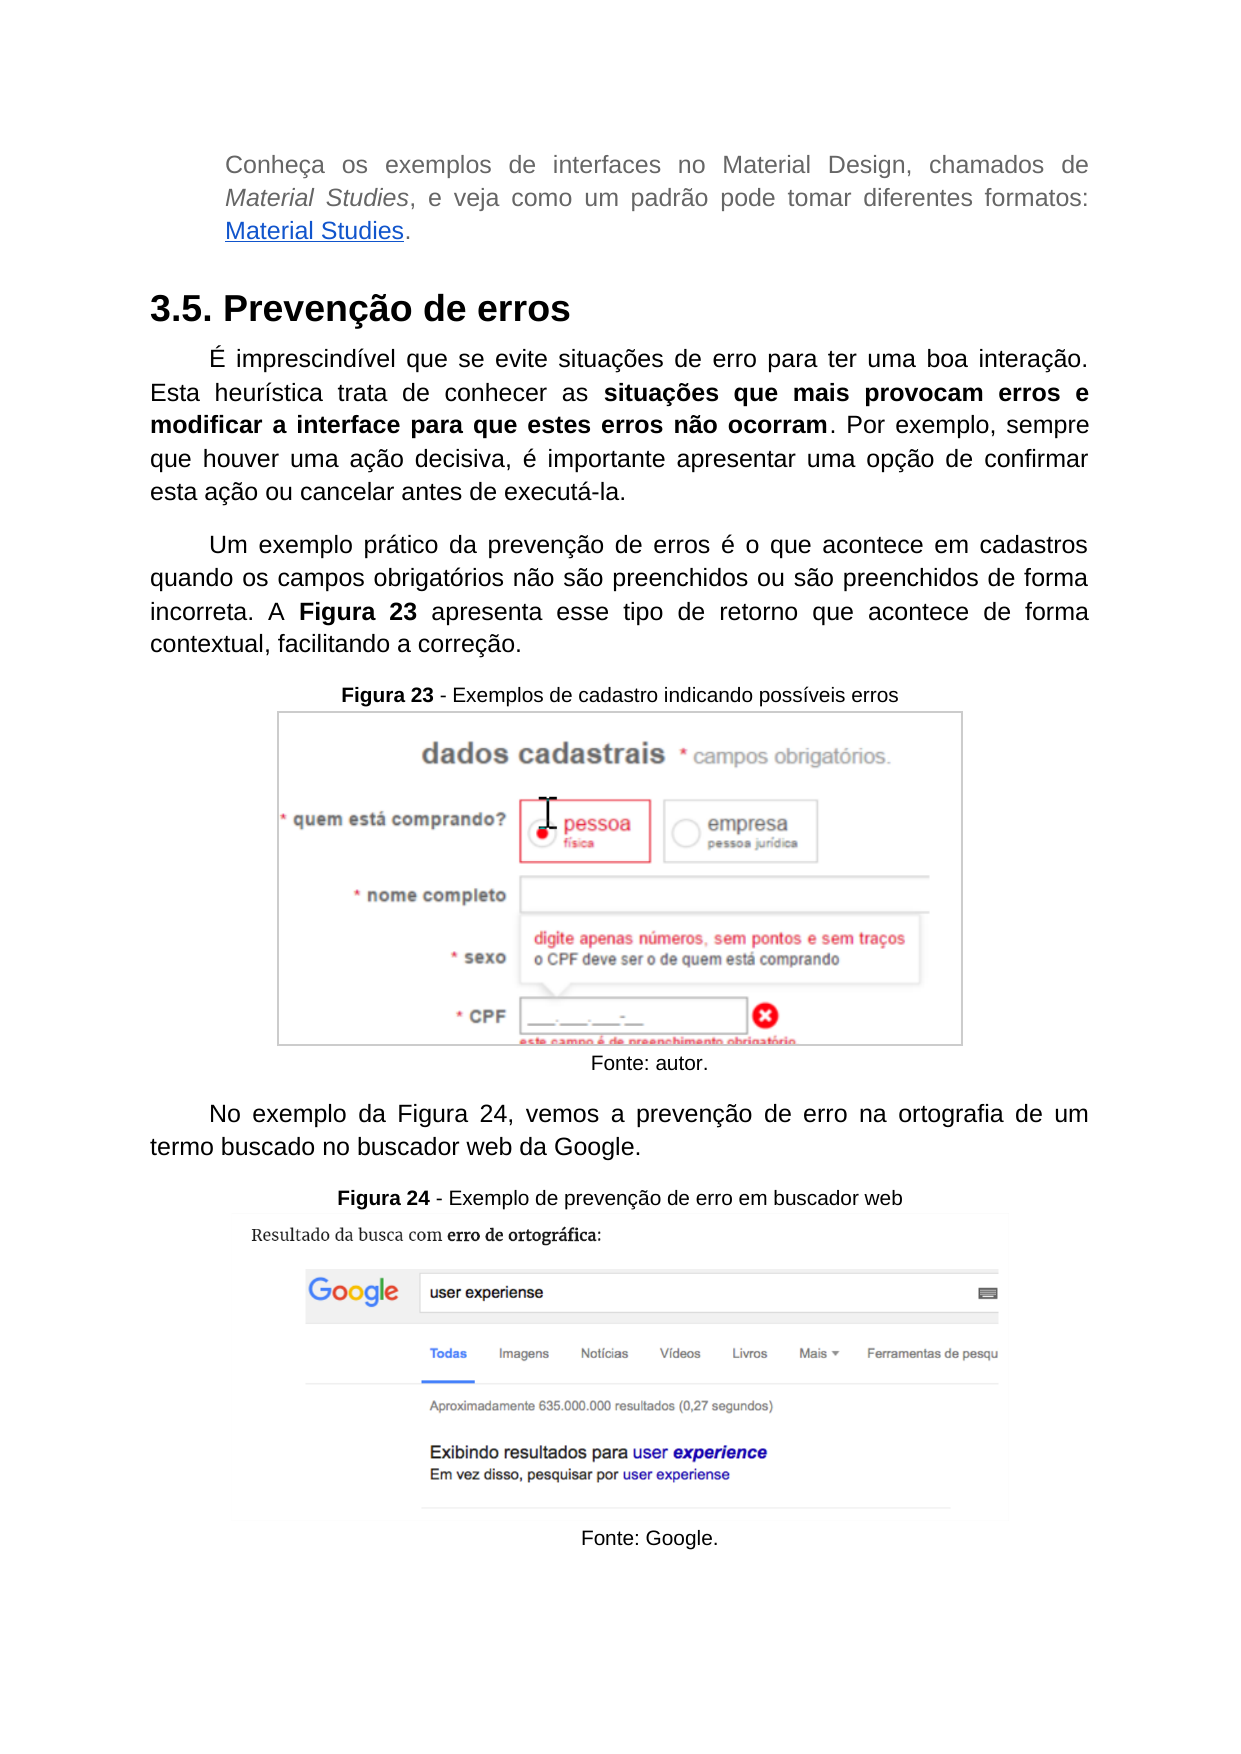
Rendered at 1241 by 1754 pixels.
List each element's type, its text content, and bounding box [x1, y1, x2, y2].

subtitle 3.5. Prevenção de erros [150, 287, 1090, 330]
text É imprescindível que se evite situações de erro para ter uma boa interação. Esta heurística trata de conhecer as situações que mais provocam erros e modificar a interface para que estes erros não ocorram. Por exemplo, sempre que houver uma ação decisiva, é importante apresentar uma opção de confirmar esta ação ou cancelar antes de executá-la. [150, 344, 1090, 505]
picture [279, 713, 961, 1044]
picture [231, 1213, 1009, 1521]
text Fonte: Google. [150, 1525, 1090, 1549]
text Conheça os exemplos de interfaces no Material Design, chamados de Material Studies, e veja como um padrão pode tomar diferentes formatos: Material Studies. [225, 150, 1090, 245]
text Figura 23 - Exemplos de cadastro indicando possíveis erros [150, 683, 1090, 707]
text Figura 24 - Exemplo de prevenção de erro em buscador web [150, 1186, 1090, 1210]
text No exemplo da Figura 24, vemos a prevenção de erro na ortografia de um termo buscado no buscador web da Google. [150, 1099, 1090, 1161]
text Fonte: autor. [150, 1051, 1090, 1075]
text Um exemplo prático da prevenção de erros é o que acontece em cadastros quando os campos obrigatórios não são preenchidos ou são preenchidos de forma incorreta. A Figura 23 apresenta esse tipo de retorno que acontece de forma contextual, facilitando a correção. [150, 530, 1090, 658]
